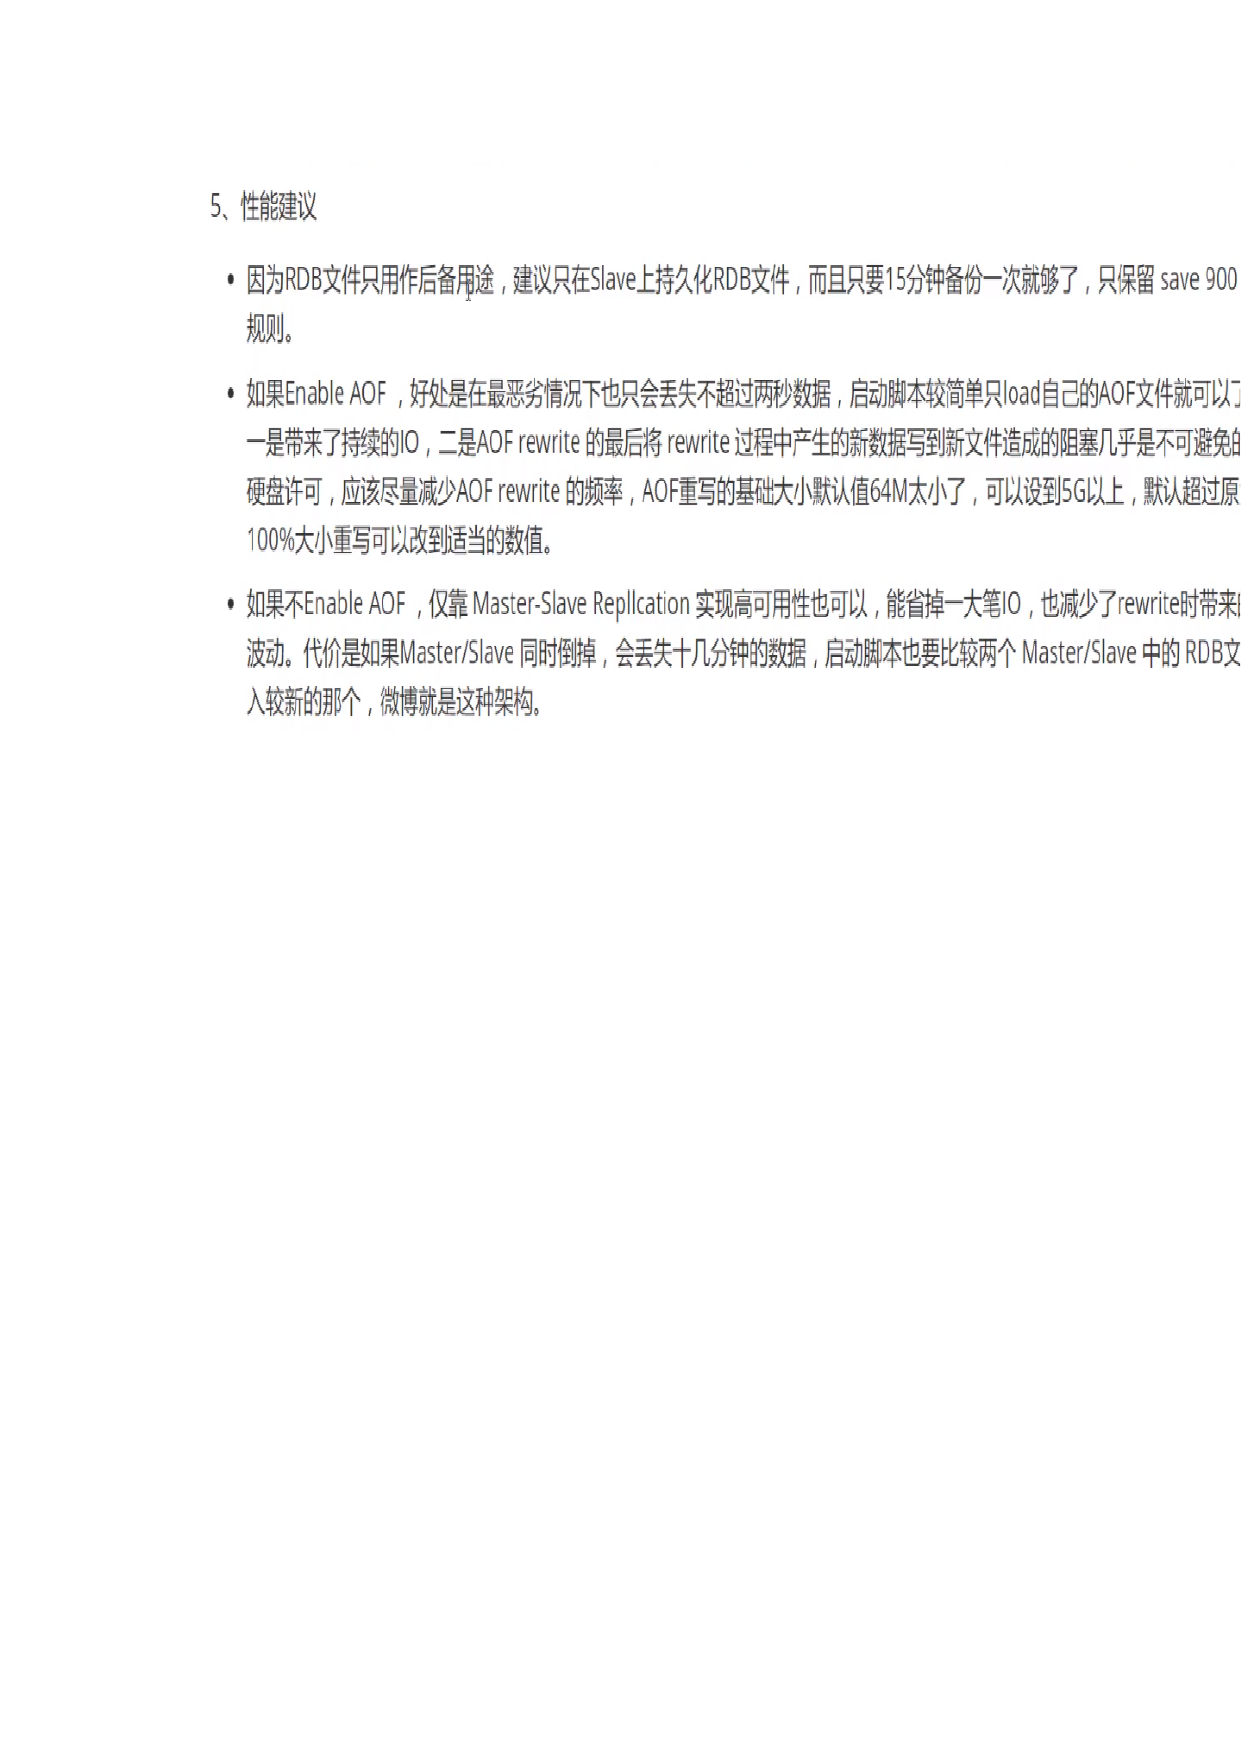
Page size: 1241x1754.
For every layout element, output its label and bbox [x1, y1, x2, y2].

picture [187, 162, 1241, 776]
